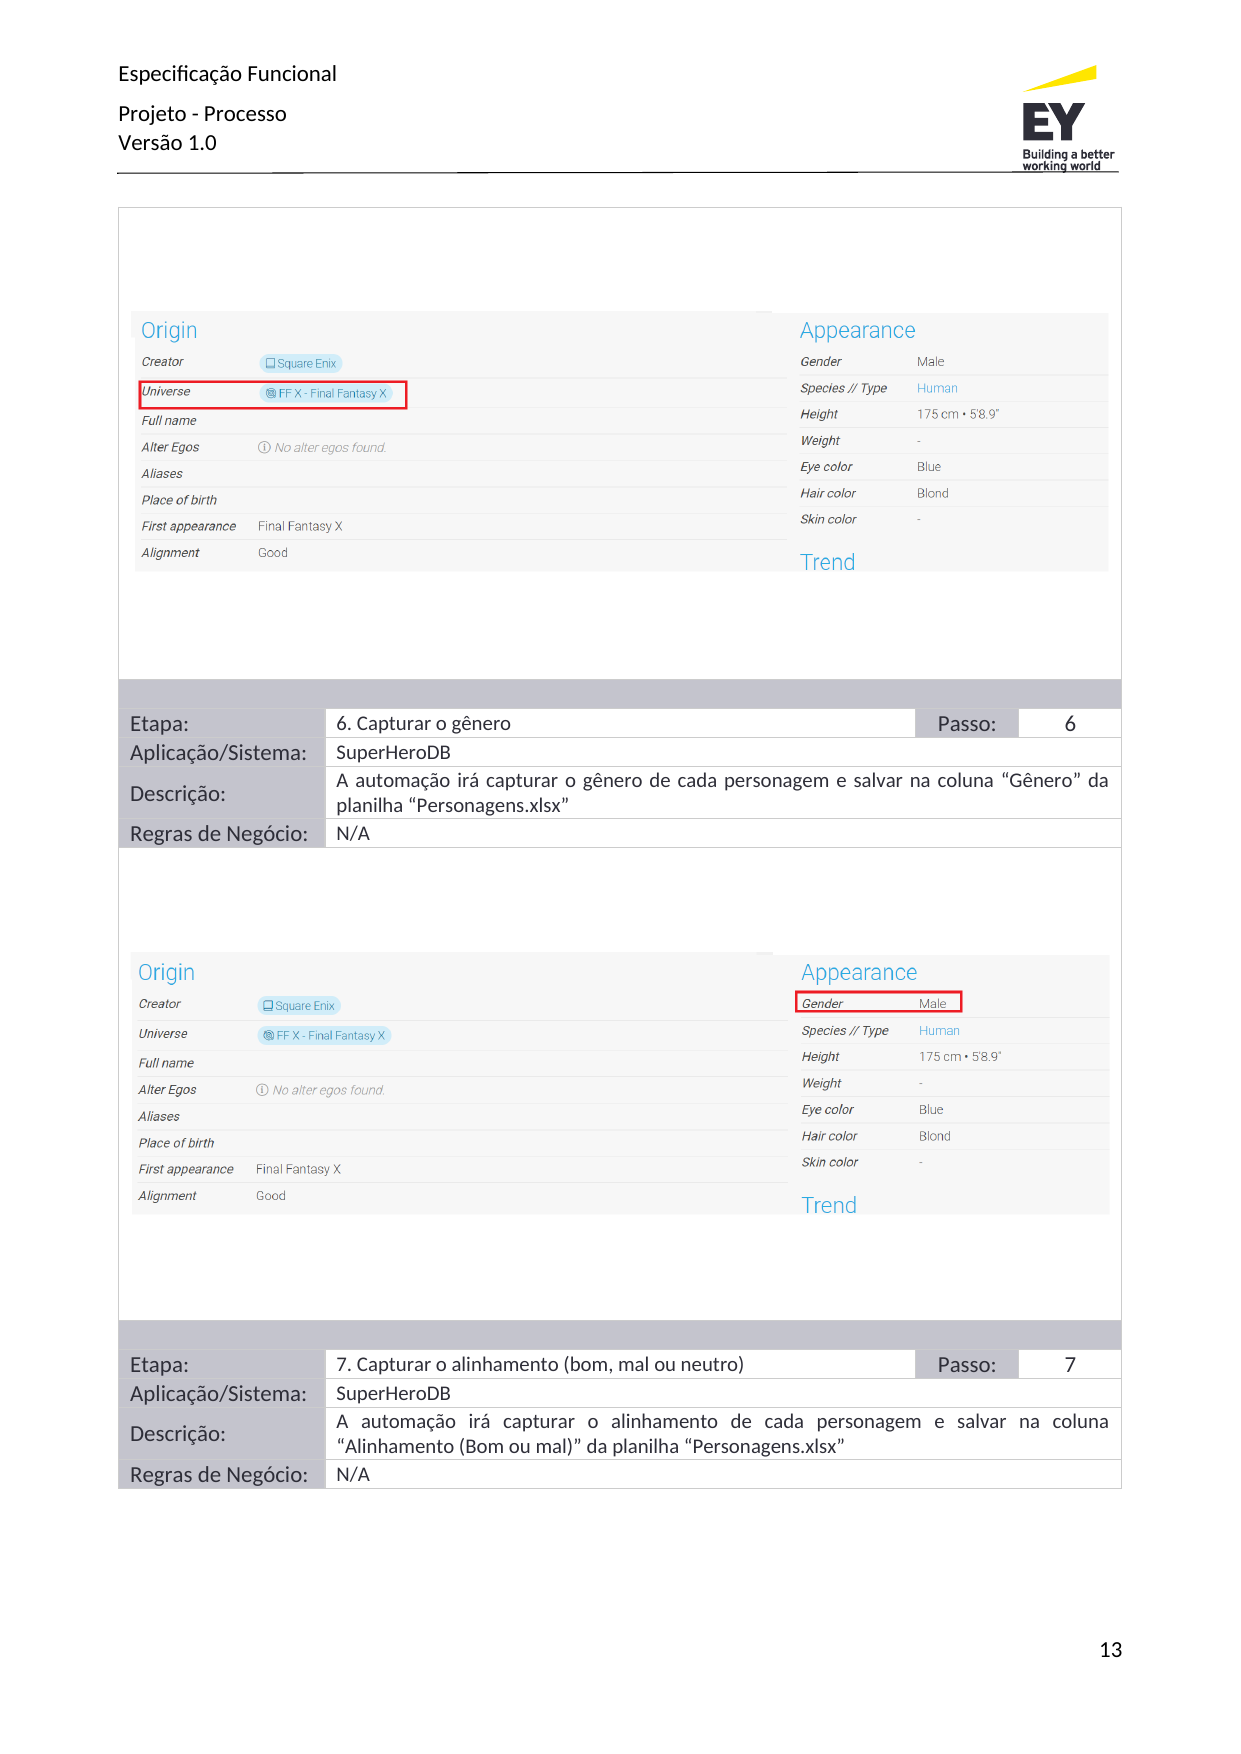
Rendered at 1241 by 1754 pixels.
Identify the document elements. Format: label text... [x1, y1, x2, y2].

table_cell Regras de Negócio: [119, 1460, 324, 1488]
table_cell N/A [326, 1460, 1121, 1488]
table_cell Passo: [916, 1350, 1018, 1378]
table_cell Aplicação/Sistema: [119, 1379, 324, 1407]
table_cell A automação irá capturar o gênero de cada personagem e salvar na coluna “Gênero” da planilha “Personagens.xlsx” [326, 767, 1121, 818]
table_cell 6. Capturar o gênero [326, 709, 915, 737]
table_cell Aplicação/Sistema: [119, 738, 324, 766]
table_cell N/A [326, 819, 1121, 847]
table_cell SuperHeroDB [326, 1379, 1121, 1407]
table_cell A automação irá capturar o alinhamento de cada personagem e salvar na coluna “Alinhamento (Bom ou mal)” da planilha “Personagens.xlsx” [326, 1408, 1121, 1459]
table_cell Etapa: [119, 1350, 324, 1378]
table_cell 6 [1019, 709, 1121, 737]
table_cell [119, 680, 1121, 708]
table_cell Passo: [916, 709, 1018, 737]
table_cell [119, 208, 1121, 679]
table_cell Regras de Negócio: [119, 819, 324, 847]
table_cell [119, 1321, 1121, 1349]
table_cell 7 [1019, 1350, 1121, 1378]
table_cell Etapa: [119, 709, 324, 737]
table_cell 7. Capturar o alinhamento (bom, mal ou neutro) [326, 1350, 915, 1378]
table_cell [119, 848, 1121, 1319]
picture [131, 311, 1110, 576]
picture [130, 952, 1110, 1216]
table_cell Descrição: [119, 767, 324, 818]
table_cell SuperHeroDB [326, 738, 1121, 766]
table_cell Descrição: [119, 1408, 324, 1459]
